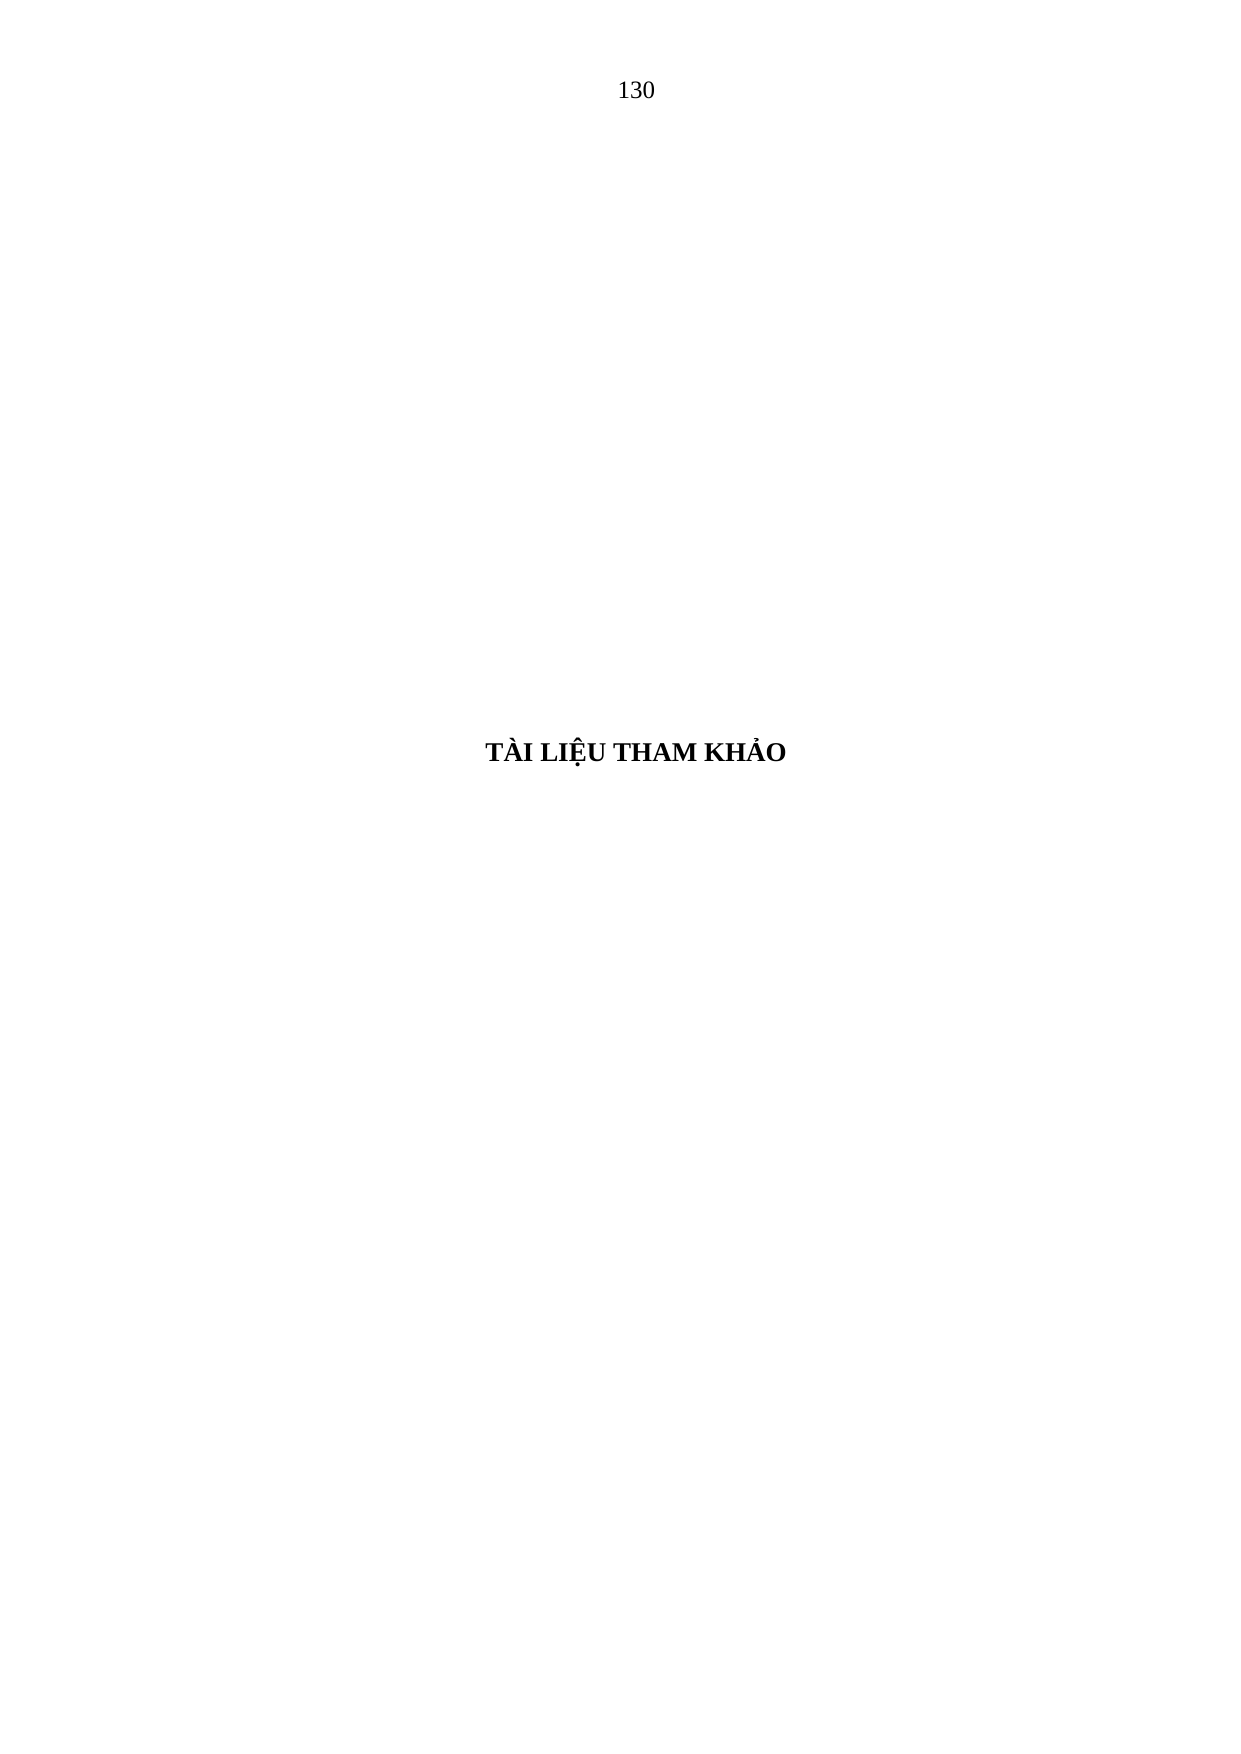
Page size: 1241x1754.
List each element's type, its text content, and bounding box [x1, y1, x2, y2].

subtitle TÀI LIỆU THAM KHẢO [150, 736, 1122, 767]
